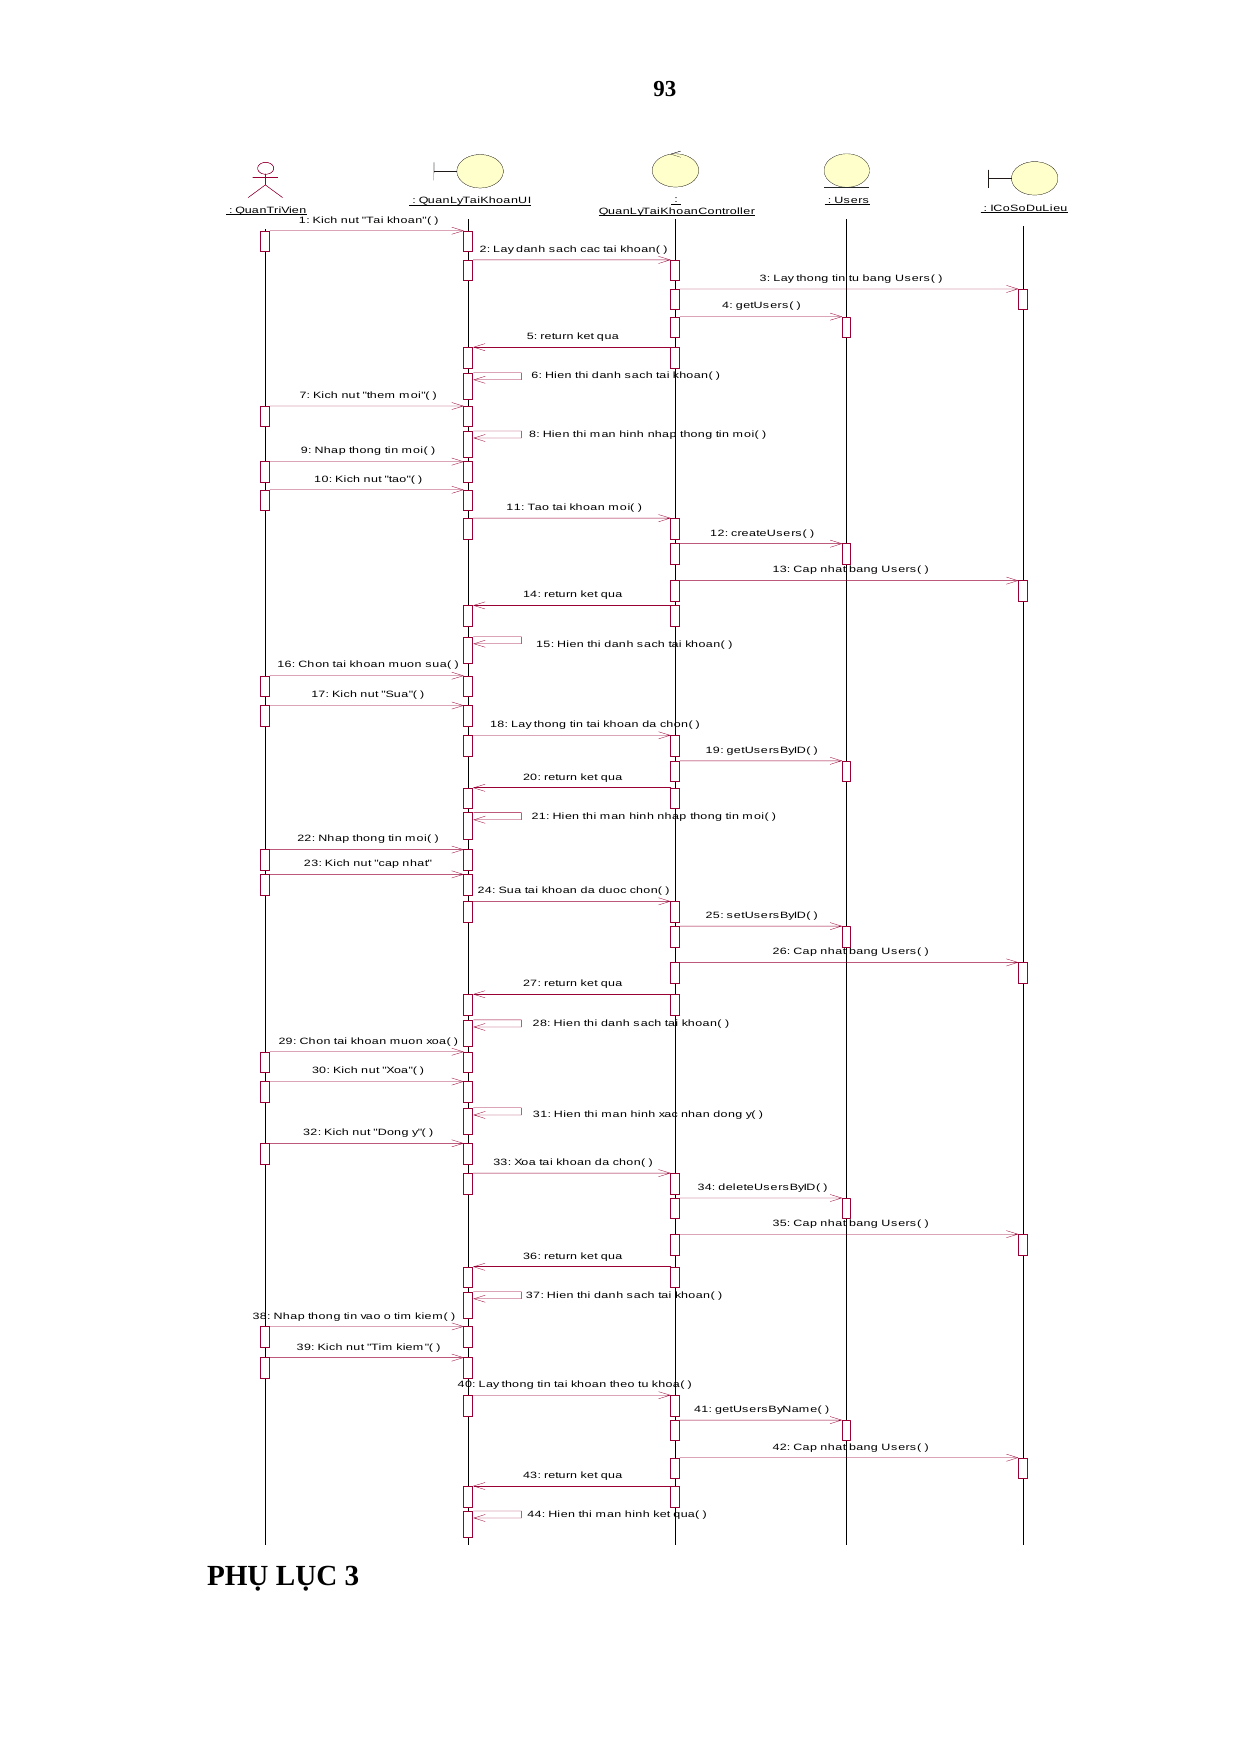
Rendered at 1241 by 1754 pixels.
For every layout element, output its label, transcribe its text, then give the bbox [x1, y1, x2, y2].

text PHỤ LỤC 3 [207, 1558, 1122, 1591]
